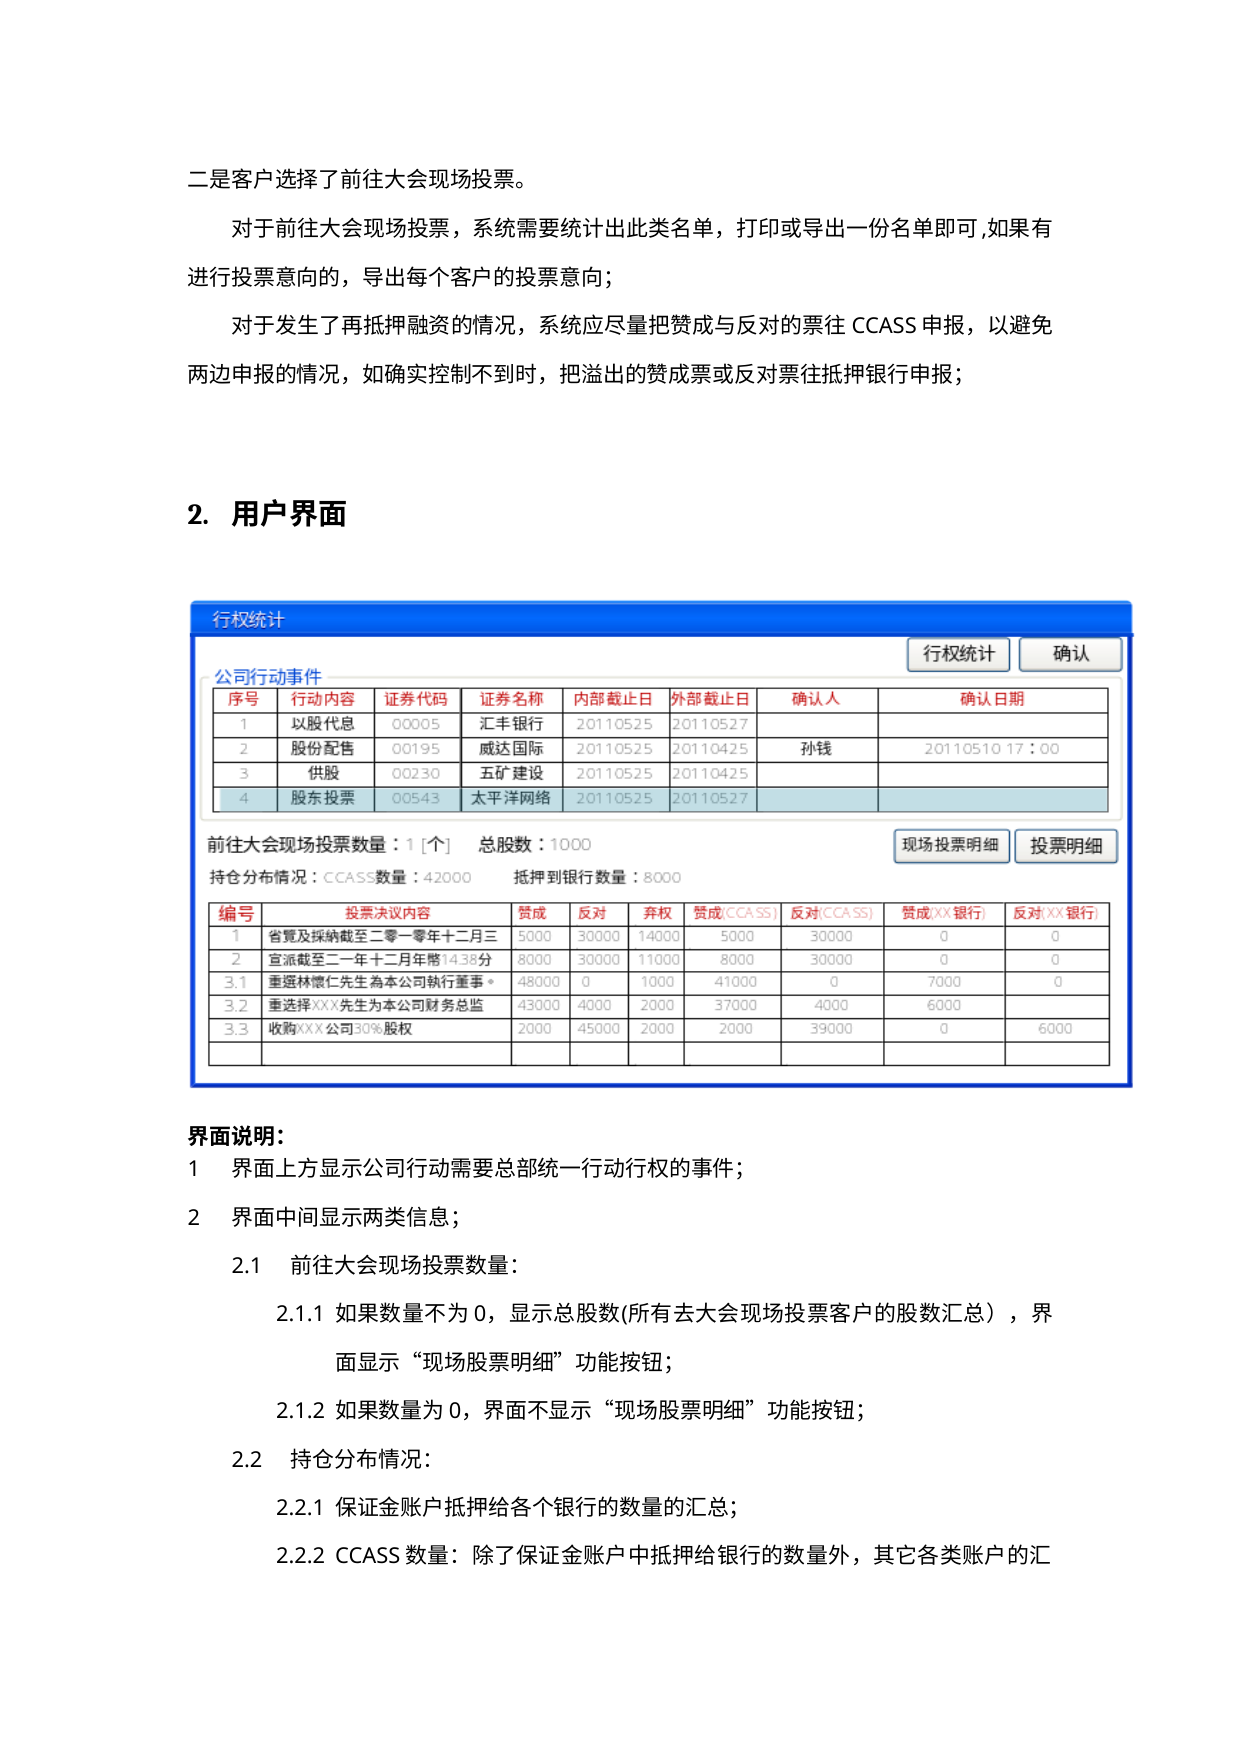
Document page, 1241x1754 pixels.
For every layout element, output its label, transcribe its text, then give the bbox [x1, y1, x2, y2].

text 对于前往大会现场投票，系统需要统计出此类名单，打印或导出一份名单即可,如果有进行投票意向的，导出每个客户的投票意向； [187, 210, 1053, 292]
list 前往大会现场投票数量： [231, 1247, 1053, 1280]
list 界面中间显示两类信息； [187, 1199, 1053, 1232]
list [276, 1538, 1053, 1570]
text 界面说明： [187, 1118, 1053, 1151]
list 持仓分布情况： [231, 1441, 1053, 1474]
list 如果数量为0，界面不显示“现场股票明细”功能按钮； [276, 1393, 1053, 1425]
list 保证金账户抵押给各个银行的数量的汇总； [276, 1489, 1053, 1522]
list 界面上方显示公司行动需要总部统一行动行权的事件； [187, 1151, 1053, 1183]
text 对于发生了再抵押融资的情况，系统应尽量把赞成与反对的票往CCASS申报，以避免两边申报的情况，如确实控制不到时，把溢出的赞成票或反对票往抵押银行申报； [187, 307, 1053, 389]
subtitle 用户界面 [187, 479, 1053, 544]
list 如果数量不为0，显示总股数(所有去大会现场投票客户的股数汇总），界面显示“现场股票明细”功能按钮； [276, 1296, 1053, 1377]
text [187, 162, 1053, 194]
